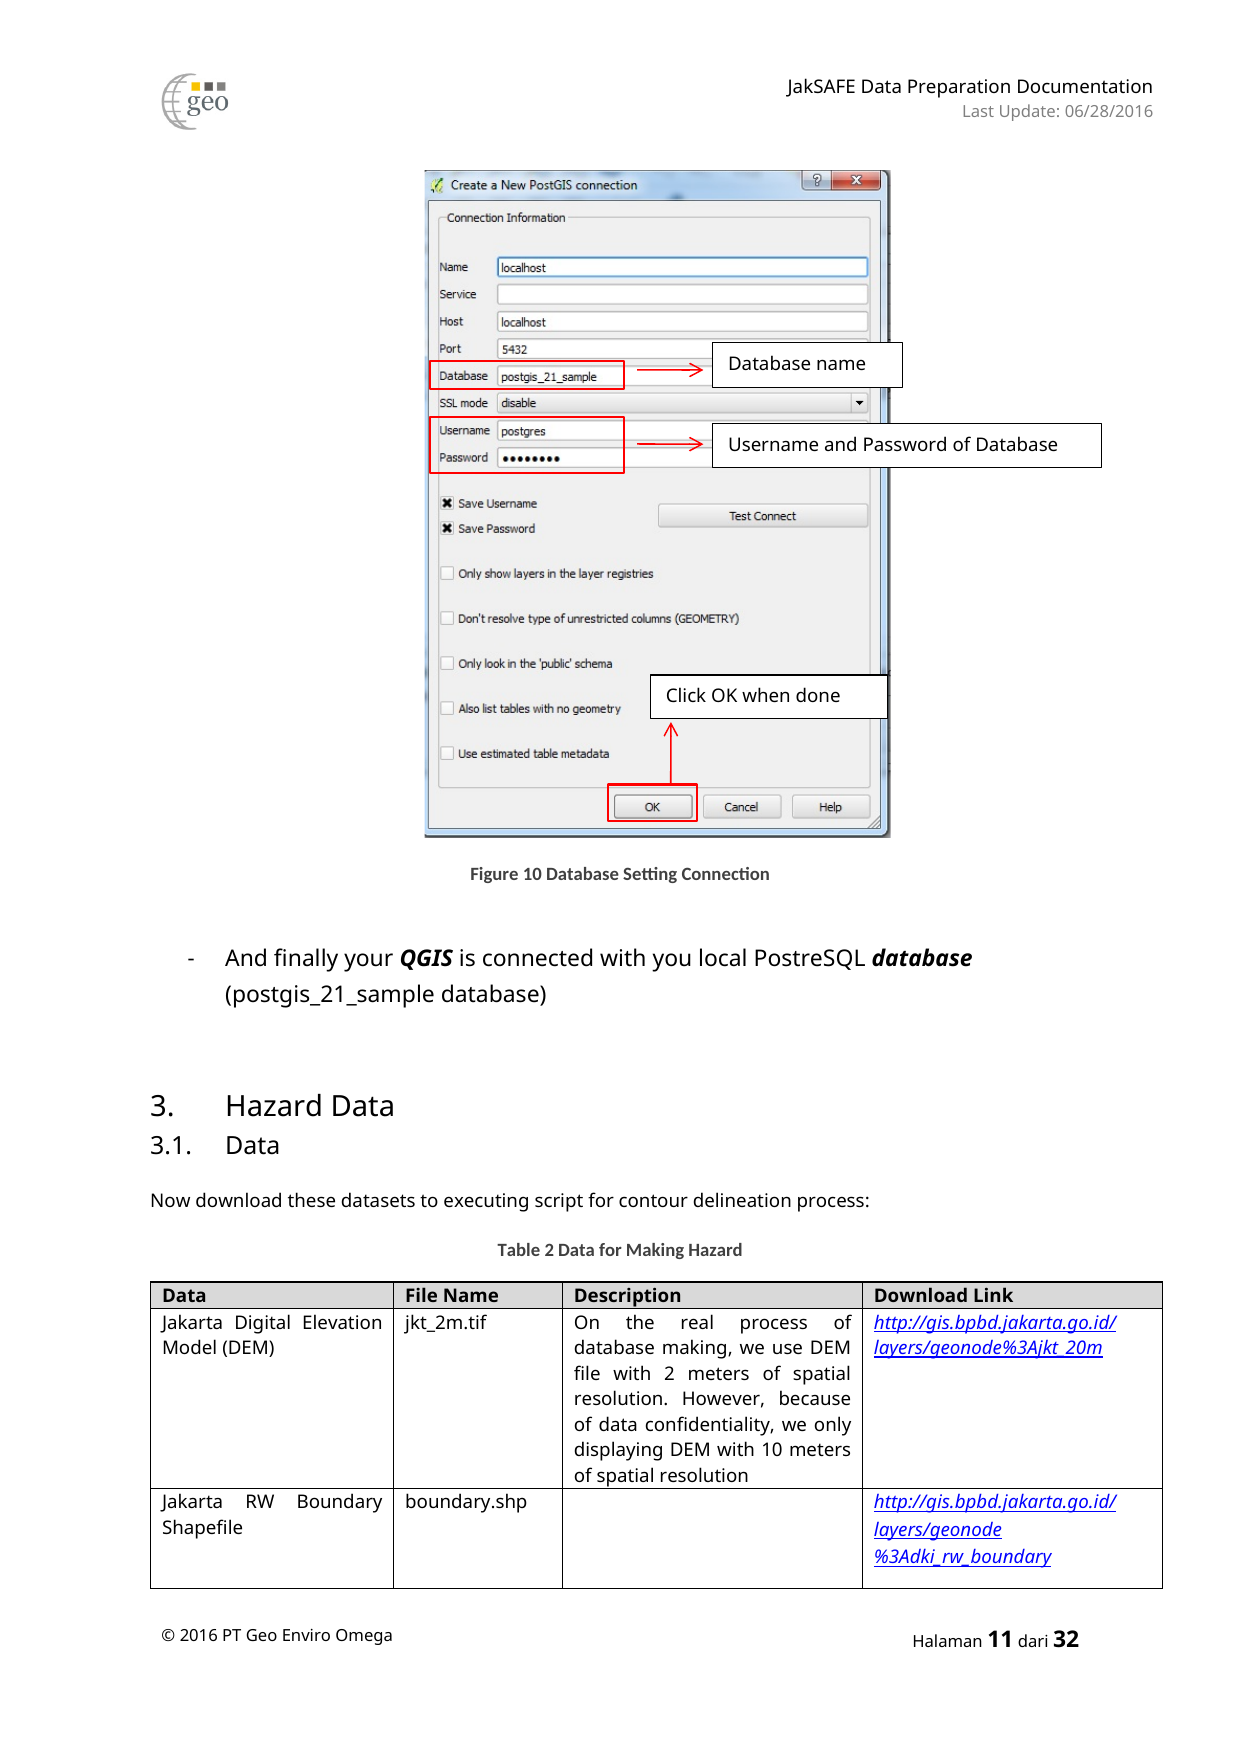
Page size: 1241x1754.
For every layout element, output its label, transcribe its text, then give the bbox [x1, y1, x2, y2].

list And finally your QGIS is connected with you local PostreSQL database (postgis_21_sample database) [187, 942, 1090, 1009]
table_cell Jakarta Digital Elevation Model (DEM) [151, 1309, 393, 1488]
table_cell jkt_2m.tif [394, 1309, 562, 1488]
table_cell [863, 1489, 1162, 1588]
table_cell On the real process of database making, we use DEM file with 2 meters of spatial resolution. However, because of data confidentiality, we only displaying DEM with 10 meters of spatial resolution [563, 1309, 862, 1488]
picture [424, 170, 891, 838]
picture [161, 73, 230, 130]
list Data [150, 1128, 1090, 1162]
text Now download these datasets to executing script for contour delineation process: [150, 1188, 1090, 1213]
table_header Description [563, 1283, 862, 1308]
table_header Download Link [863, 1283, 1162, 1308]
text Figure 10 Database Setting Connection [150, 862, 1090, 885]
table_cell boundary.shp [394, 1489, 562, 1588]
text Table 2 Data for Making Hazard [150, 1238, 1090, 1261]
list Hazard Data [150, 1085, 1090, 1124]
table_cell [563, 1489, 862, 1588]
table_header File Name [394, 1283, 562, 1308]
table_cell http://gis.bpbd.jakarta.go.id/layers/geonode%3Ajkt_20m [863, 1309, 1162, 1488]
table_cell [151, 1489, 393, 1588]
table_header Data [151, 1283, 393, 1308]
